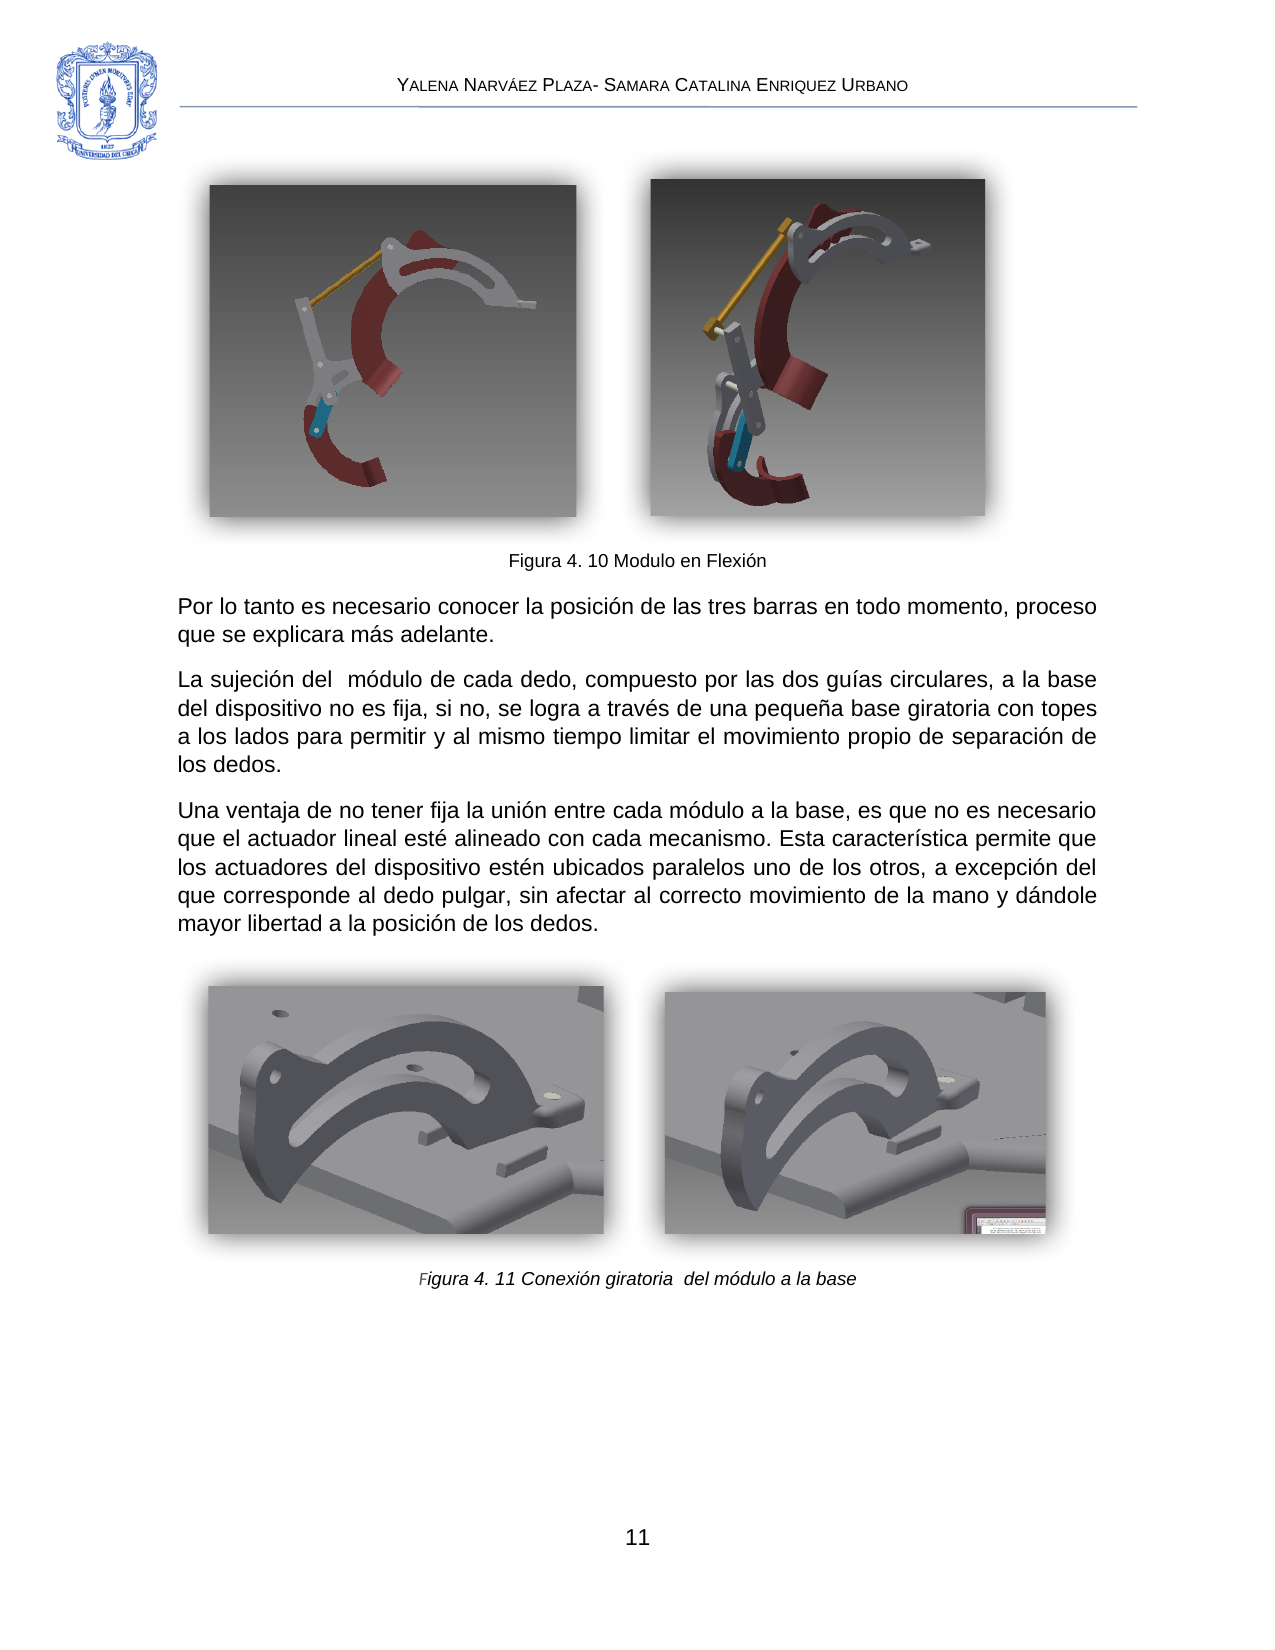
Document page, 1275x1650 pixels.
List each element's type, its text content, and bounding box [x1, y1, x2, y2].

picture [664, 992, 1046, 1234]
picture [209, 185, 577, 517]
text Una ventaja de no tener fija la unión entre cada módulo a la base, es que no es necesario que el actuador lineal esté alineado con cada mecanismo. Esta característica permite que los actuadores del dispositivo estén ubicados paralelos uno de los otros, a excepción del que corresponde al dedo pulgar, sin afectar al correcto movimiento de la mano y dándole mayor libertad a la posición de los dedos. [177, 797, 1098, 937]
picture [208, 986, 604, 1234]
picture [54, 37, 160, 163]
text Figura 4. 11 Conexión giratoria del módulo a la base [177, 1267, 1098, 1290]
picture [650, 179, 986, 516]
text La sujeción del módulo de cada dedo, compuesto por las dos guías circulares, a la base del dispositivo no es fija, si no, se logra a través de una pequeña base giratoria con topes a los lados para permitir y al mismo tiempo limitar el movimiento propio de separación de los dedos. [177, 666, 1098, 778]
text Por lo tanto es necesario conocer la posición de las tres barras en todo momento, proceso que se explicara más adelante. [177, 593, 1098, 647]
text Figura 4. 10 Modulo en Flexión [177, 550, 1098, 572]
